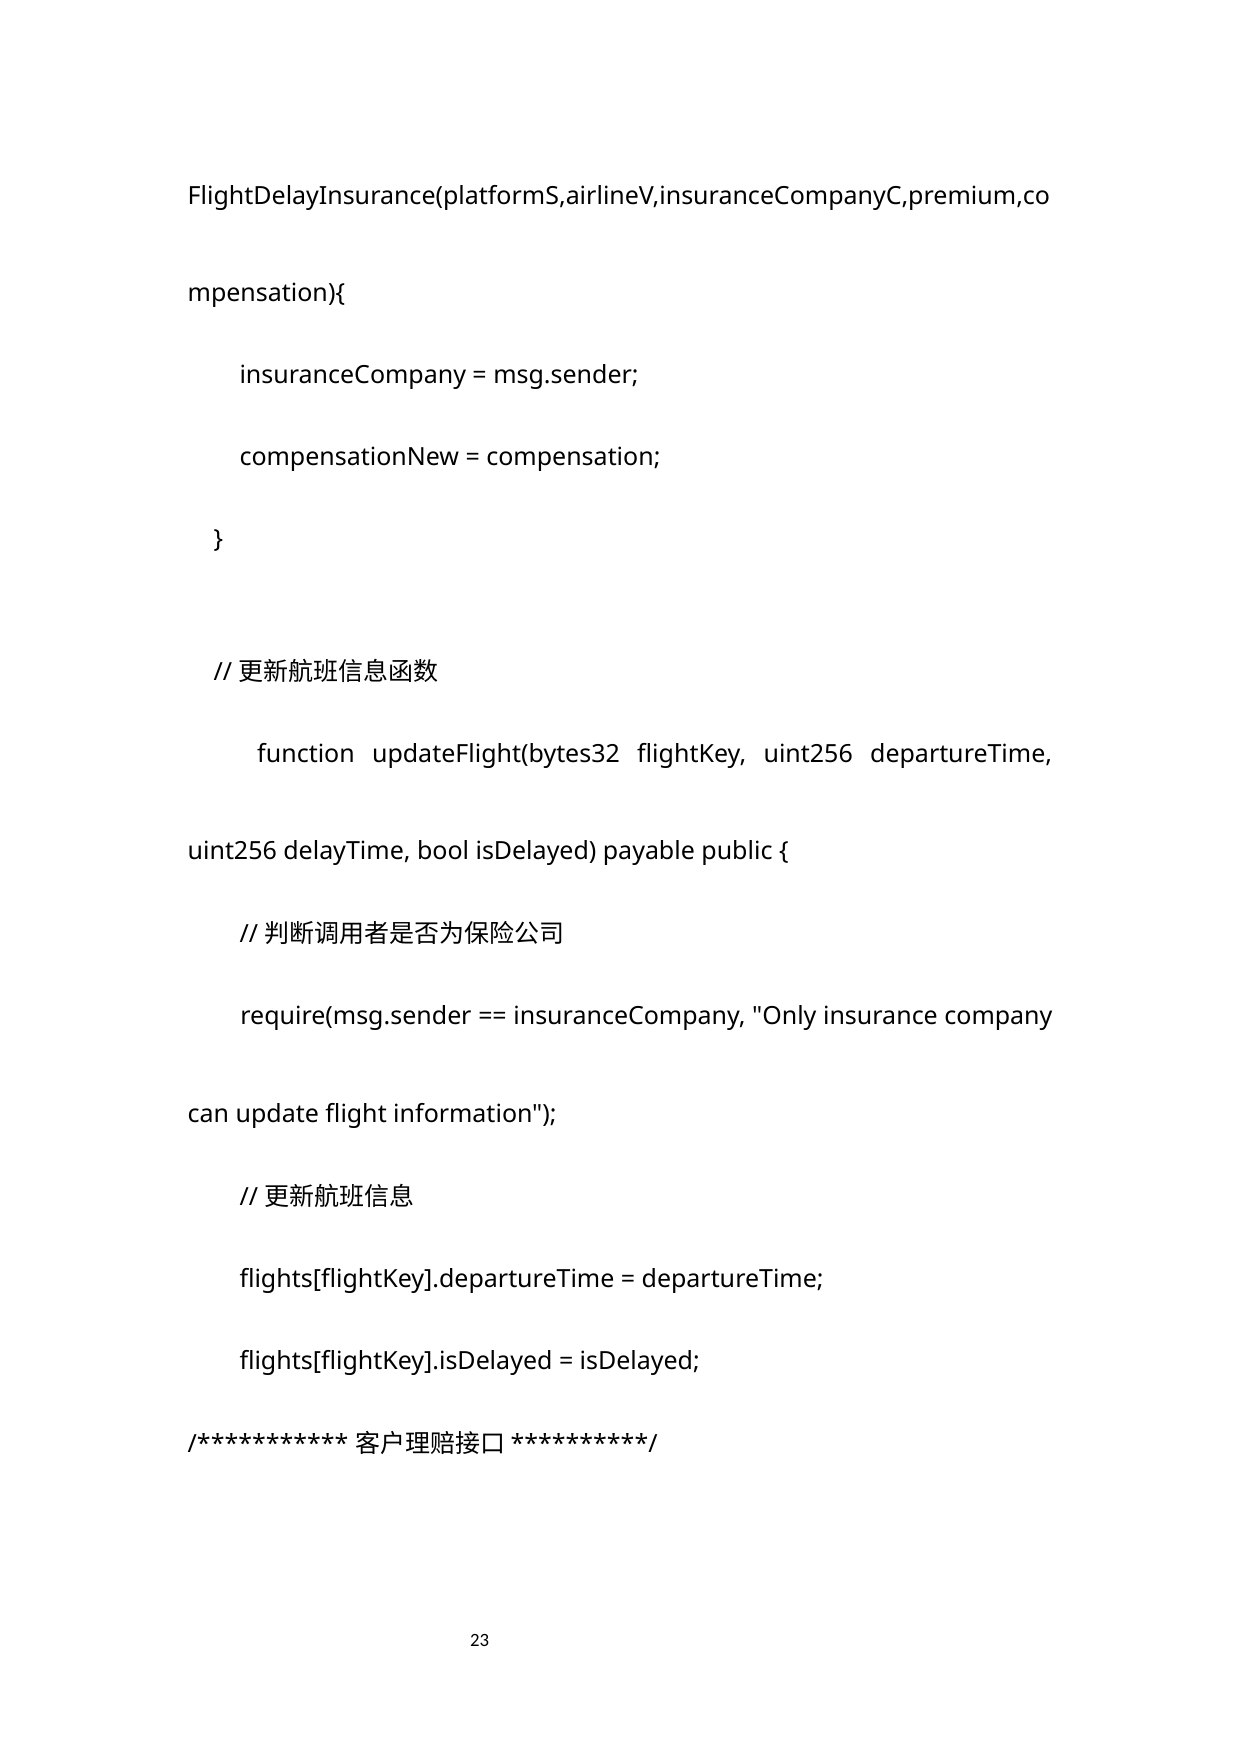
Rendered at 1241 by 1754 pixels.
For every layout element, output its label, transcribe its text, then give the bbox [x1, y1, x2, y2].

text /*********** 客户理赔接口 **********/ [187, 1409, 1053, 1474]
text // 更新航班信息函数 [187, 637, 1053, 702]
text } [187, 505, 1053, 570]
text insuranceCompany = msg.sender; [187, 341, 1053, 406]
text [187, 162, 1053, 324]
text flights[flightKey].departureTime = departureTime; [187, 1245, 1053, 1310]
text // 更新航班信息 [187, 1162, 1053, 1227]
text // 判断调用者是否为保险公司 [187, 899, 1053, 964]
text require(msg.sender == insuranceCompany, "Only insurance company can update flight information"); [187, 983, 1053, 1145]
text compensationNew = compensation; [187, 423, 1053, 488]
text flights[flightKey].isDelayed = isDelayed; [187, 1327, 1053, 1392]
text function updateFlight(bytes32 flightKey, uint256 departureTime, uint256 delayTime, bool isDelayed) payable public { [187, 720, 1053, 882]
